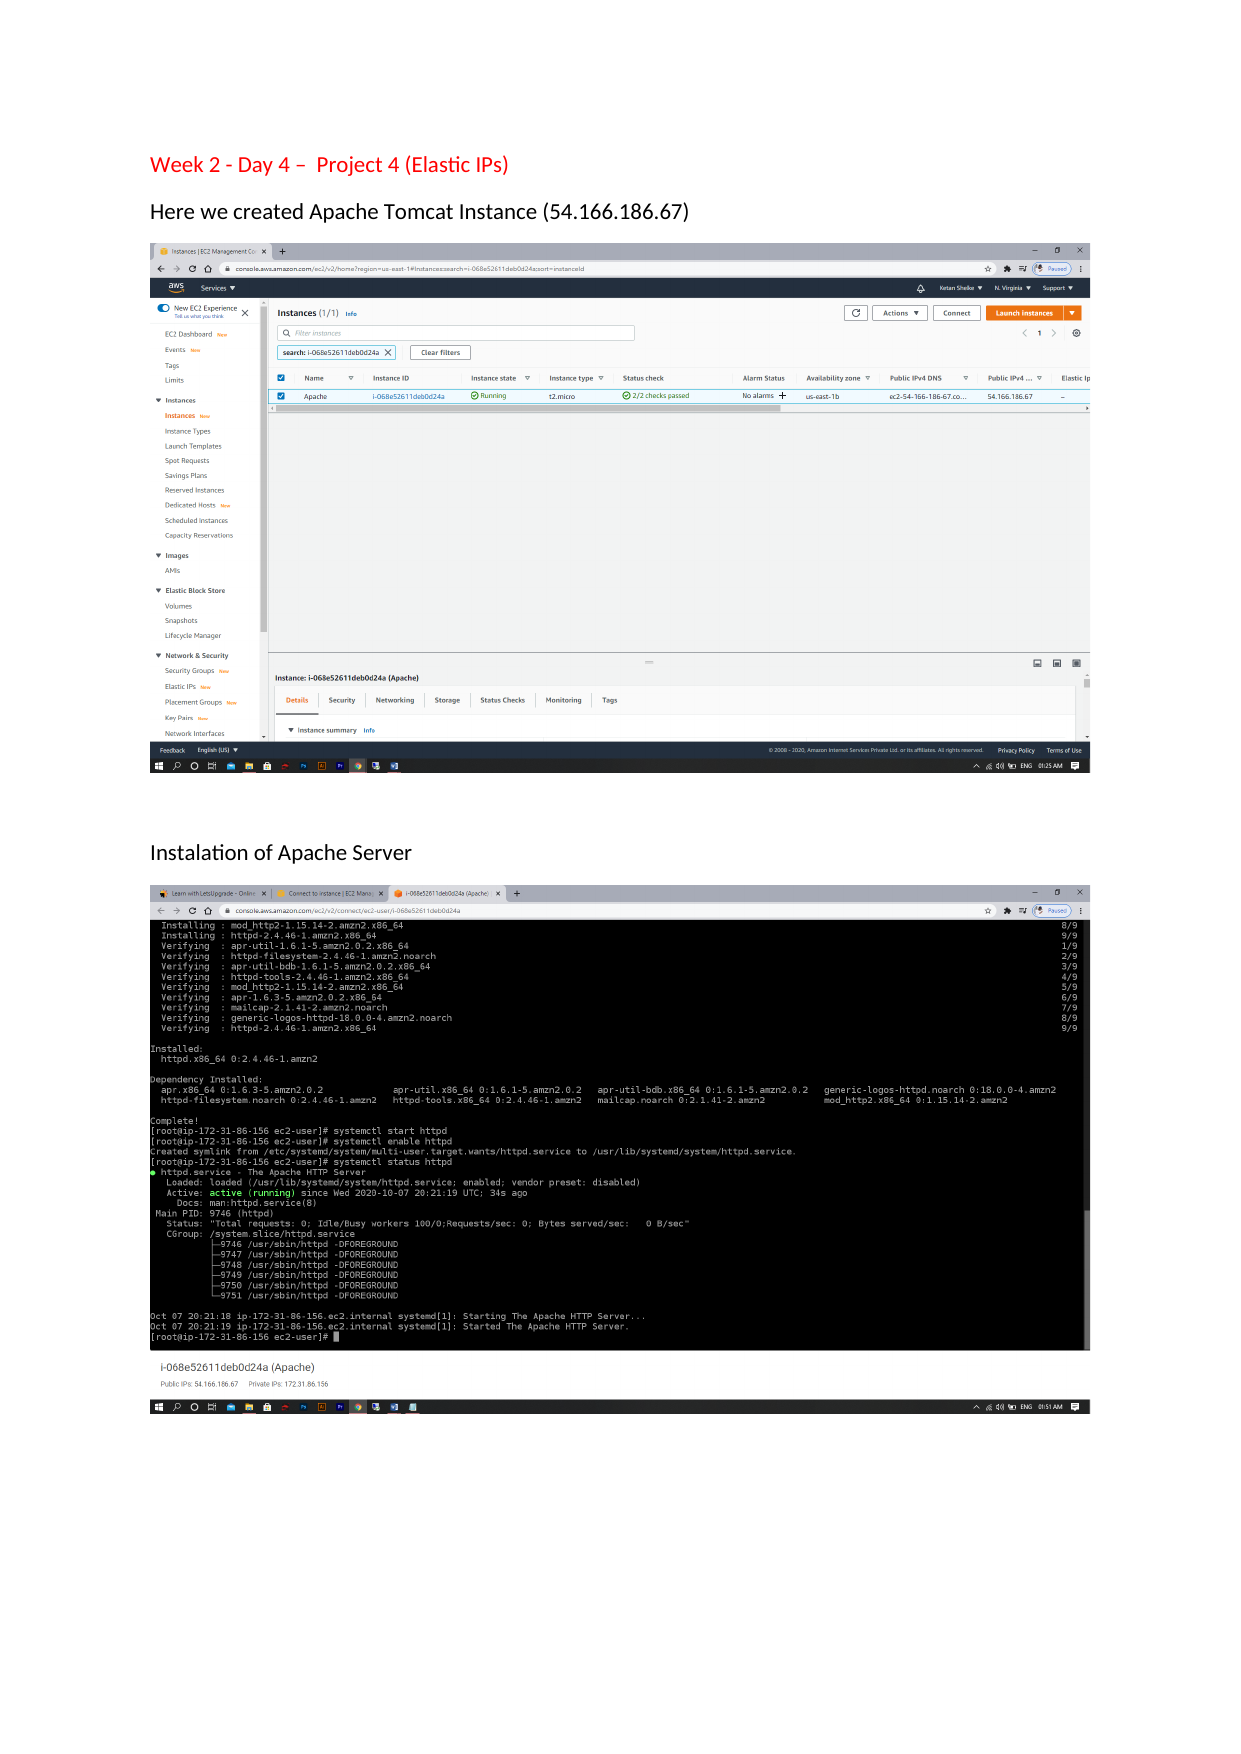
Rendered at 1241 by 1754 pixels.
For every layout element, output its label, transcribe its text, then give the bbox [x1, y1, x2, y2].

picture [150, 885, 1091, 1414]
text Instalation of Apache Server [150, 838, 1090, 866]
text Here we created Apache Tomcat Instance (54.166.186.67) [150, 197, 1090, 225]
text Week 2 - Day 4 – Project 4 (Elastic IPs) [150, 150, 1090, 178]
picture [150, 243, 1091, 773]
